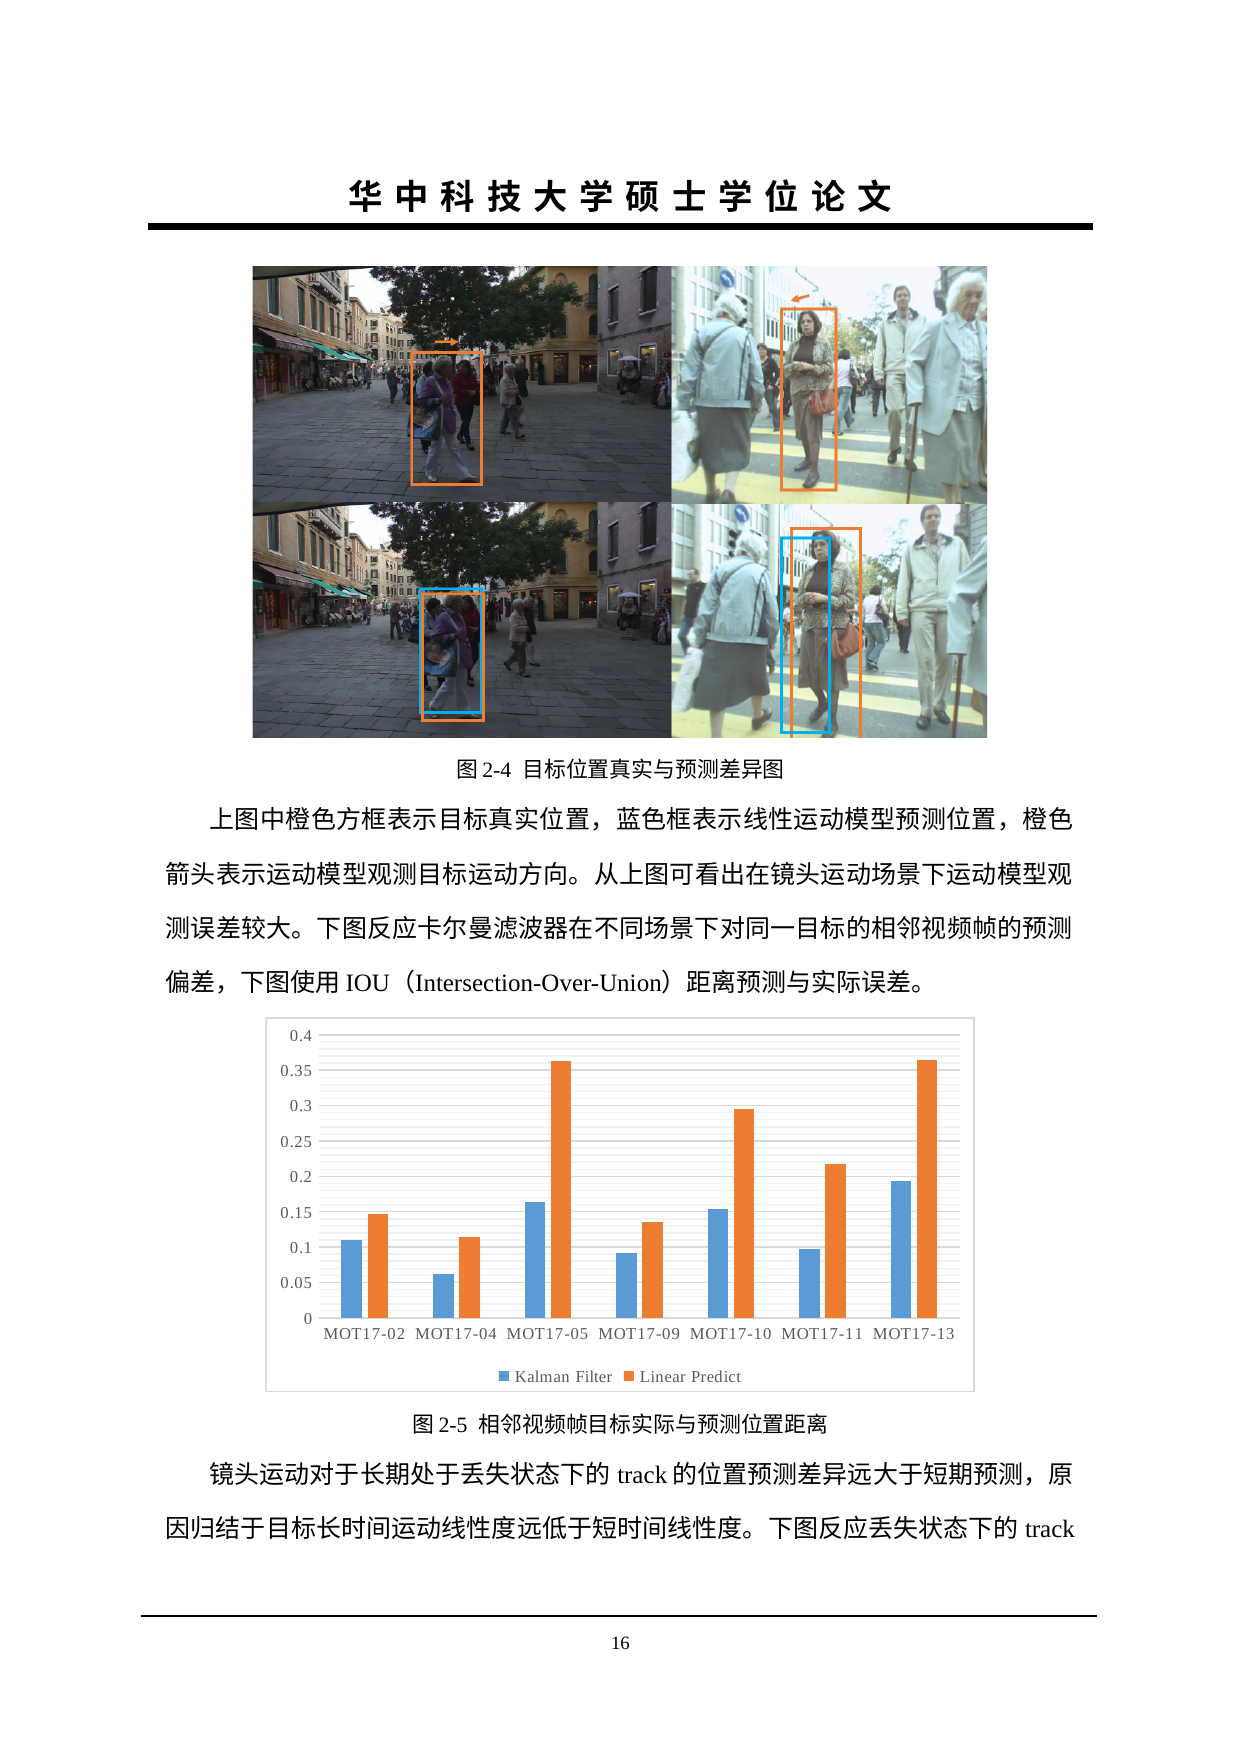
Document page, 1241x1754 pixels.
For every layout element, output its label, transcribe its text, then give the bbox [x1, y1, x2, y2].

text 上图中橙色方框表示目标真实位置，蓝色框表示线性运动模型预测位置，橙色箭头表示运动模型观测目标运动方向。从上图可看出在镜头运动场景下运动模型观测误差较大。下图反应卡尔曼滤波器在不同场景下对同一目标的相邻视频帧的预测偏差，下图使用IOU（Intersection-Over-Union）距离预测与实际误差。 [165, 800, 1075, 999]
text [165, 1454, 1075, 1545]
text 图2-5 相邻视频帧目标实际与预测位置距离 [165, 1407, 1075, 1438]
picture [252, 265, 988, 738]
text 图2-4 目标位置真实与预测差异图 [165, 752, 1075, 784]
